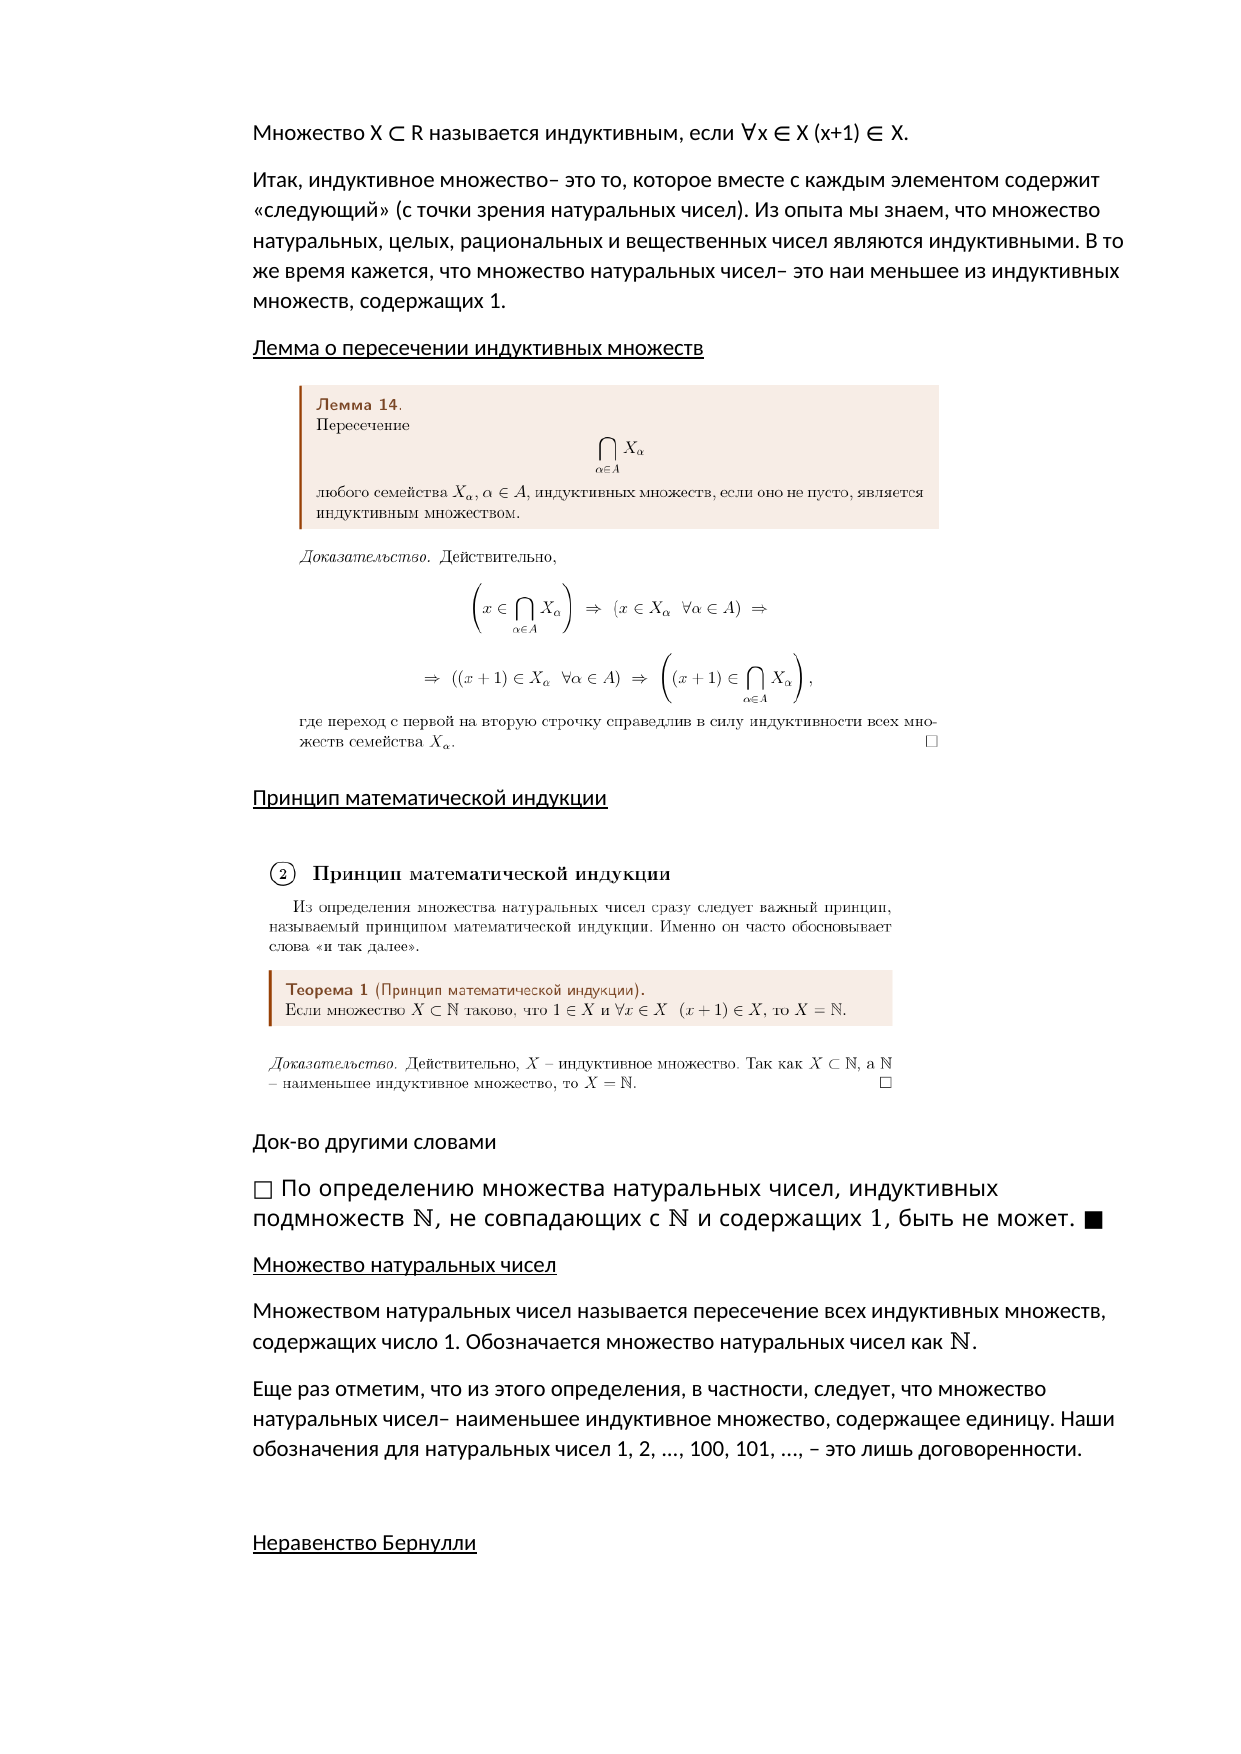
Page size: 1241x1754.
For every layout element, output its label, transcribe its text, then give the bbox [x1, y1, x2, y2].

text □ По определению множества натуральных чисел, индуктивных подмножеств ℕ, не совпадающих с ℕ и содержащих 1, быть не может. ■ [252, 1174, 1152, 1231]
text Множеством натуральных чисел называется пересечение всех индуктивных множеств, содержащих число 1. Обозначается множество натуральных чисел как ℕ. [252, 1297, 1152, 1355]
picture [252, 380, 988, 765]
text Неравенство Бернулли [252, 1528, 1152, 1556]
text Док-во другими словами [252, 1127, 1152, 1155]
text Итак, индуктивное множество– это то, которое вместе с каждым элементом содержит «следующий» (с точки зрения натуральных чисел). Из опыта мы знаем, что множество натуральных, целых, рациональных и вещественных чисел являются индуктивными. В то же время кажется, что множество натуральных чисел– это наи меньшее из индуктивных множеств, содержащих 1. [252, 165, 1152, 314]
text Принцип математической индукции [252, 783, 1152, 811]
text Множество натуральных чисел [252, 1250, 1152, 1278]
text Еще раз отметим, что из этого определения, в частности, следует, что множество натуральных чисел– наименьшее индуктивное множество, содержащее единицу. Наши обозначения для натуральных чисел 1, 2, ..., 100, 101, ..., – это лишь договоренности. [252, 1374, 1152, 1462]
text Множество X ⊂ R называется индуктивным, если ∀x ∈ X (x+1) ∈ X. [252, 118, 1152, 147]
text Лемма о пересечении индуктивных множеств [252, 333, 1152, 361]
picture [252, 830, 923, 1108]
